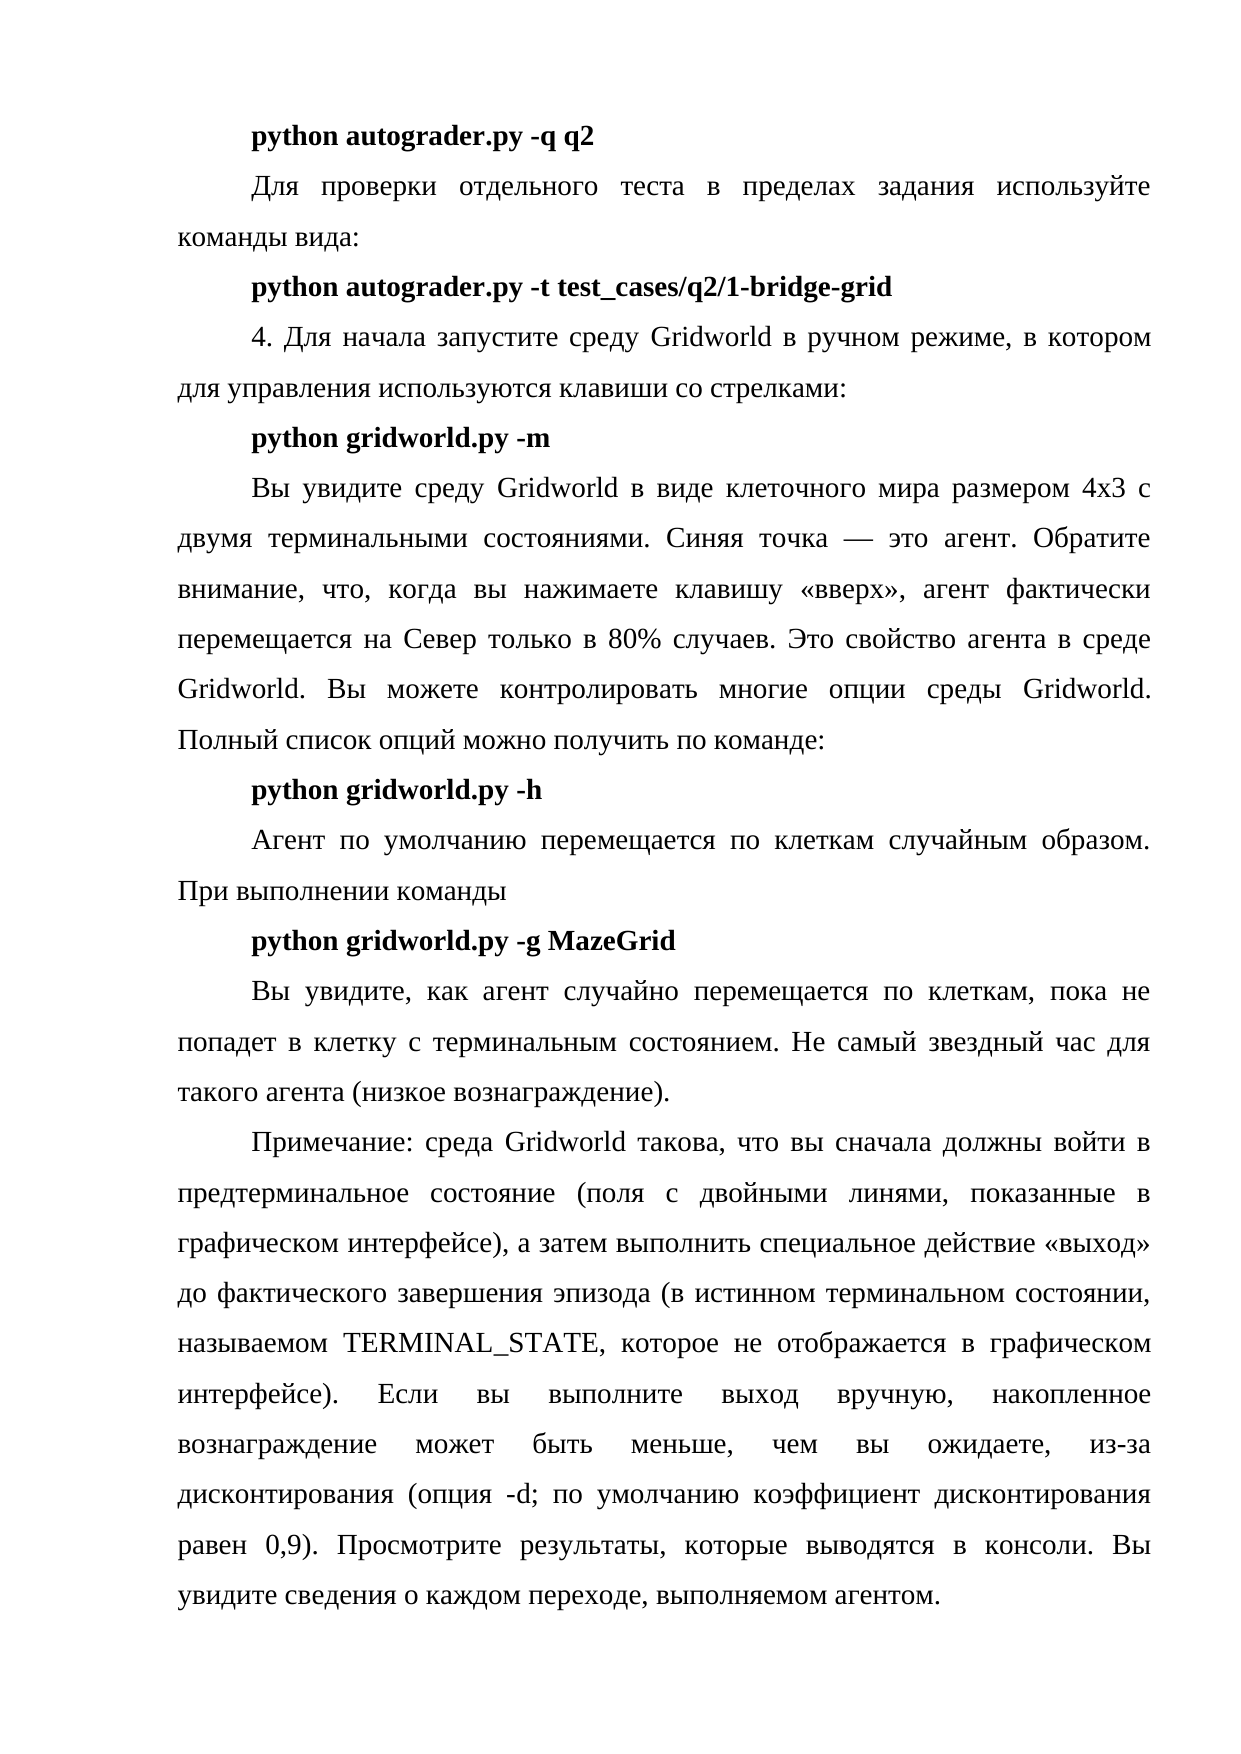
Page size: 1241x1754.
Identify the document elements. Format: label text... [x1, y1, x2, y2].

text python gridworld.py -m [177, 420, 1152, 453]
text Вы увидите среду Gridworld в виде клеточного мира размером 4х3 с двумя терминальными состояниями. Синяя точка — это агент. Обратите внимание, что, когда вы нажимаете клавишу «вверх», агент фактически перемещается на Север только в 80% случаев. Это свойство агента в среде Gridworld. Вы можете контролировать многие опции среды Gridworld. Полный список опций можно получить по команде: [177, 470, 1152, 755]
text Для проверки отдельного теста в пределах задания используйте команды вида: [177, 168, 1152, 252]
text python autograder.py -t test_cases/q2/1-bridge-grid [177, 269, 1152, 303]
text python autograder.py -q q2 [177, 118, 1152, 152]
text Агент по умолчанию перемещается по клеткам случайным образом. При выполнении команды [177, 822, 1152, 906]
text Вы увидите, как агент случайно перемещается по клеткам, пока не попадет в клетку с терминальным состоянием. Не самый звездный час для такого агента (низкое вознаграждение). [177, 973, 1152, 1108]
text python gridworld.py -g MazeGrid [177, 923, 1152, 957]
text 4. Для начала запустите среду Gridworld в ручном режиме, в котором для управления используются клавиши со стрелками: [177, 319, 1152, 403]
text Примечание: среда Gridworld такова, что вы сначала должны войти в предтерминальное состояние (поля с двойными линями, показанные в графическом интерфейсе), а затем выполнить специальное действие «выход» до фактического завершения эпизода (в истинном терминальном состоянии, называемом TERMINAL_STATE, которое не отображается в графическом интерфейсе). Если вы выполните выход вручную, накопленное вознаграждение может быть меньше, чем вы ожидаете, из-за дисконтирования (опция -d; по умолчанию коэффициент дисконтирования равен 0,9). Просмотрите результаты, которые выводятся в консоли. Вы увидите сведения о каждом переходе, выполняемом агентом. [177, 1124, 1152, 1611]
text python gridworld.py -h [177, 772, 1152, 806]
